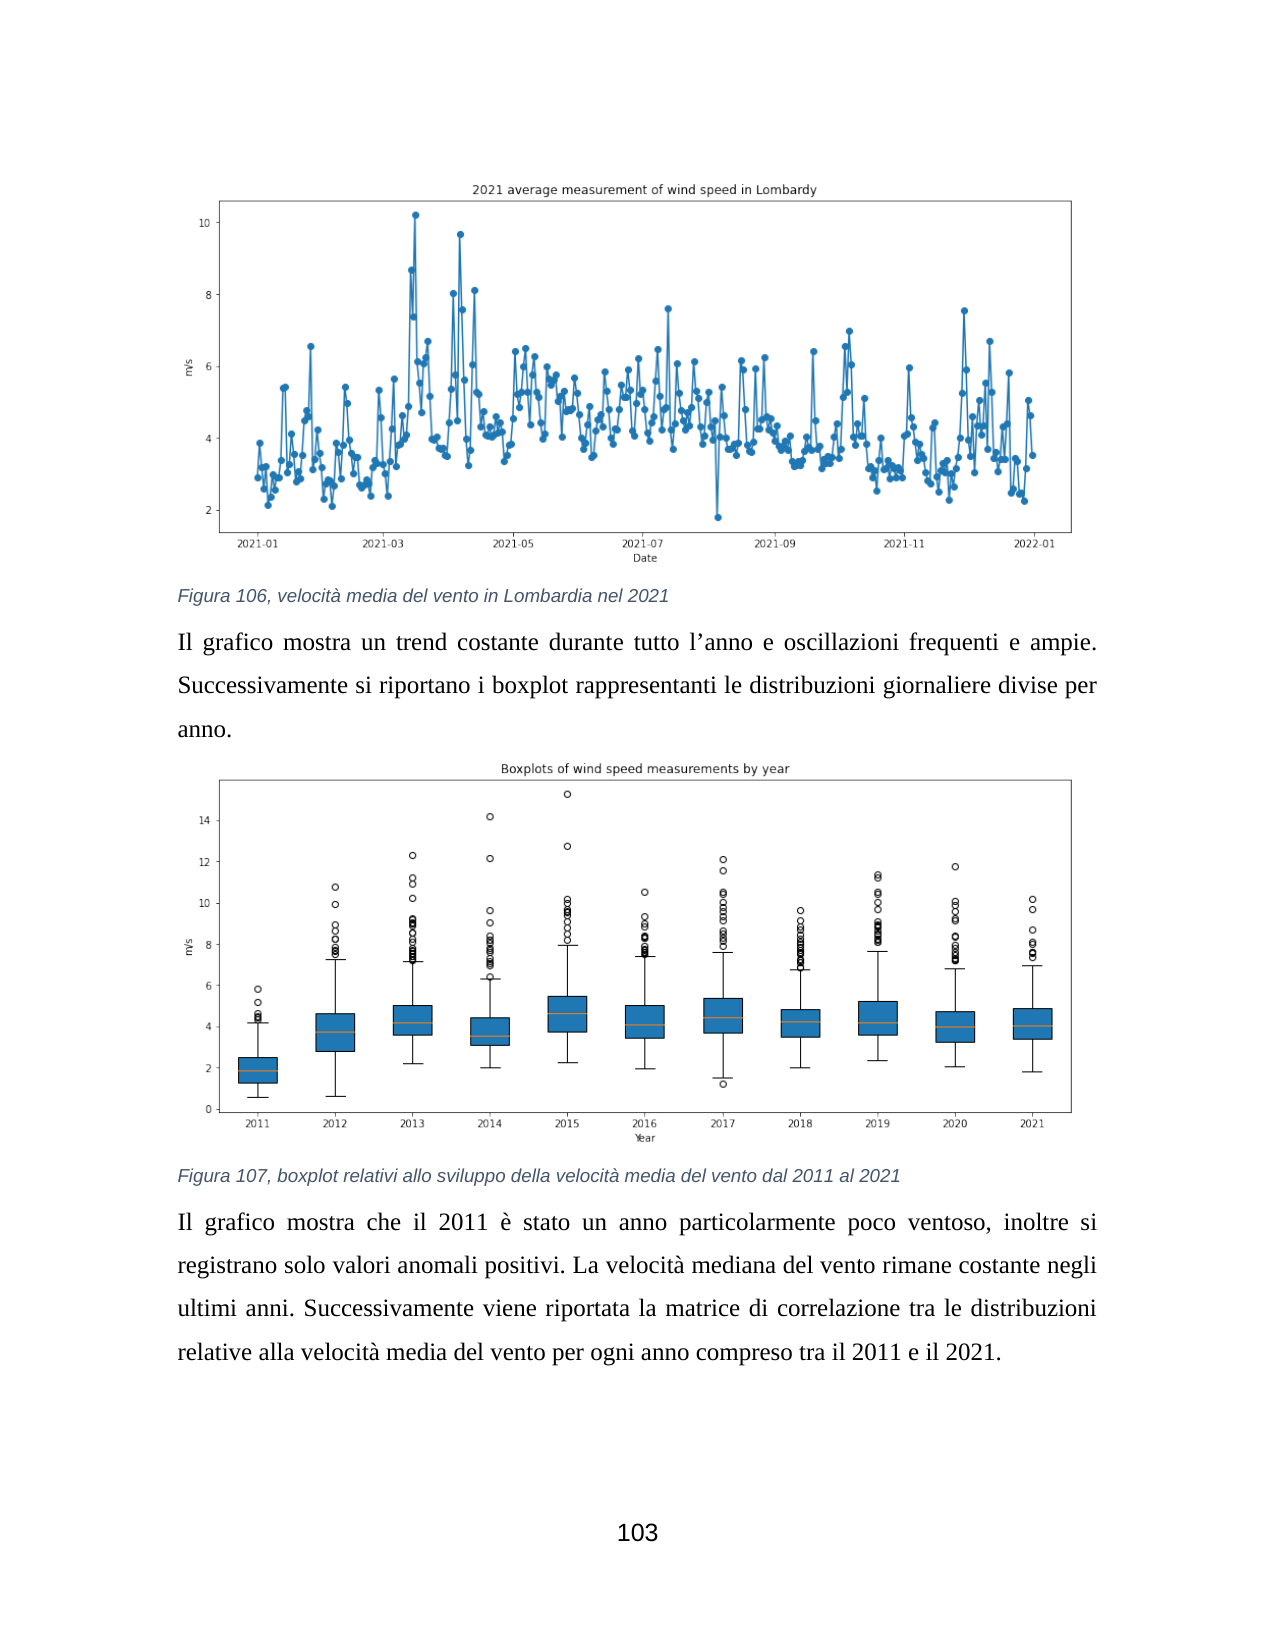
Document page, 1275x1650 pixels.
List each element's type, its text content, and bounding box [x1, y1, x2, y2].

picture [177, 756, 1078, 1151]
text Il grafico mostra che il 2011 è stato un anno particolarmente poco ventoso, inoltre si registrano solo valori anomali positivi. La velocità mediana del vento rimane costante negli ultimi anni. Successivamente viene riportata la matrice di correlazione tra le distribuzioni relative alla velocità media del vento per ogni anno compreso tra il 2011 e il 2021. [177, 1207, 1098, 1365]
picture [177, 177, 1078, 571]
text Il grafico mostra un trend costante durante tutto l’anno e oscillazioni frequenti e ampie. Successivamente si riportano i boxplot rappresentanti le distribuzioni giornaliere divise per anno. [177, 627, 1098, 742]
text Figura 106, velocità media del vento in Lombardia nel 2021 [177, 585, 1098, 607]
text Figura 107, boxplot relativi allo sviluppo della velocità media del vento dal 2011 al 2021 [177, 1165, 1098, 1186]
